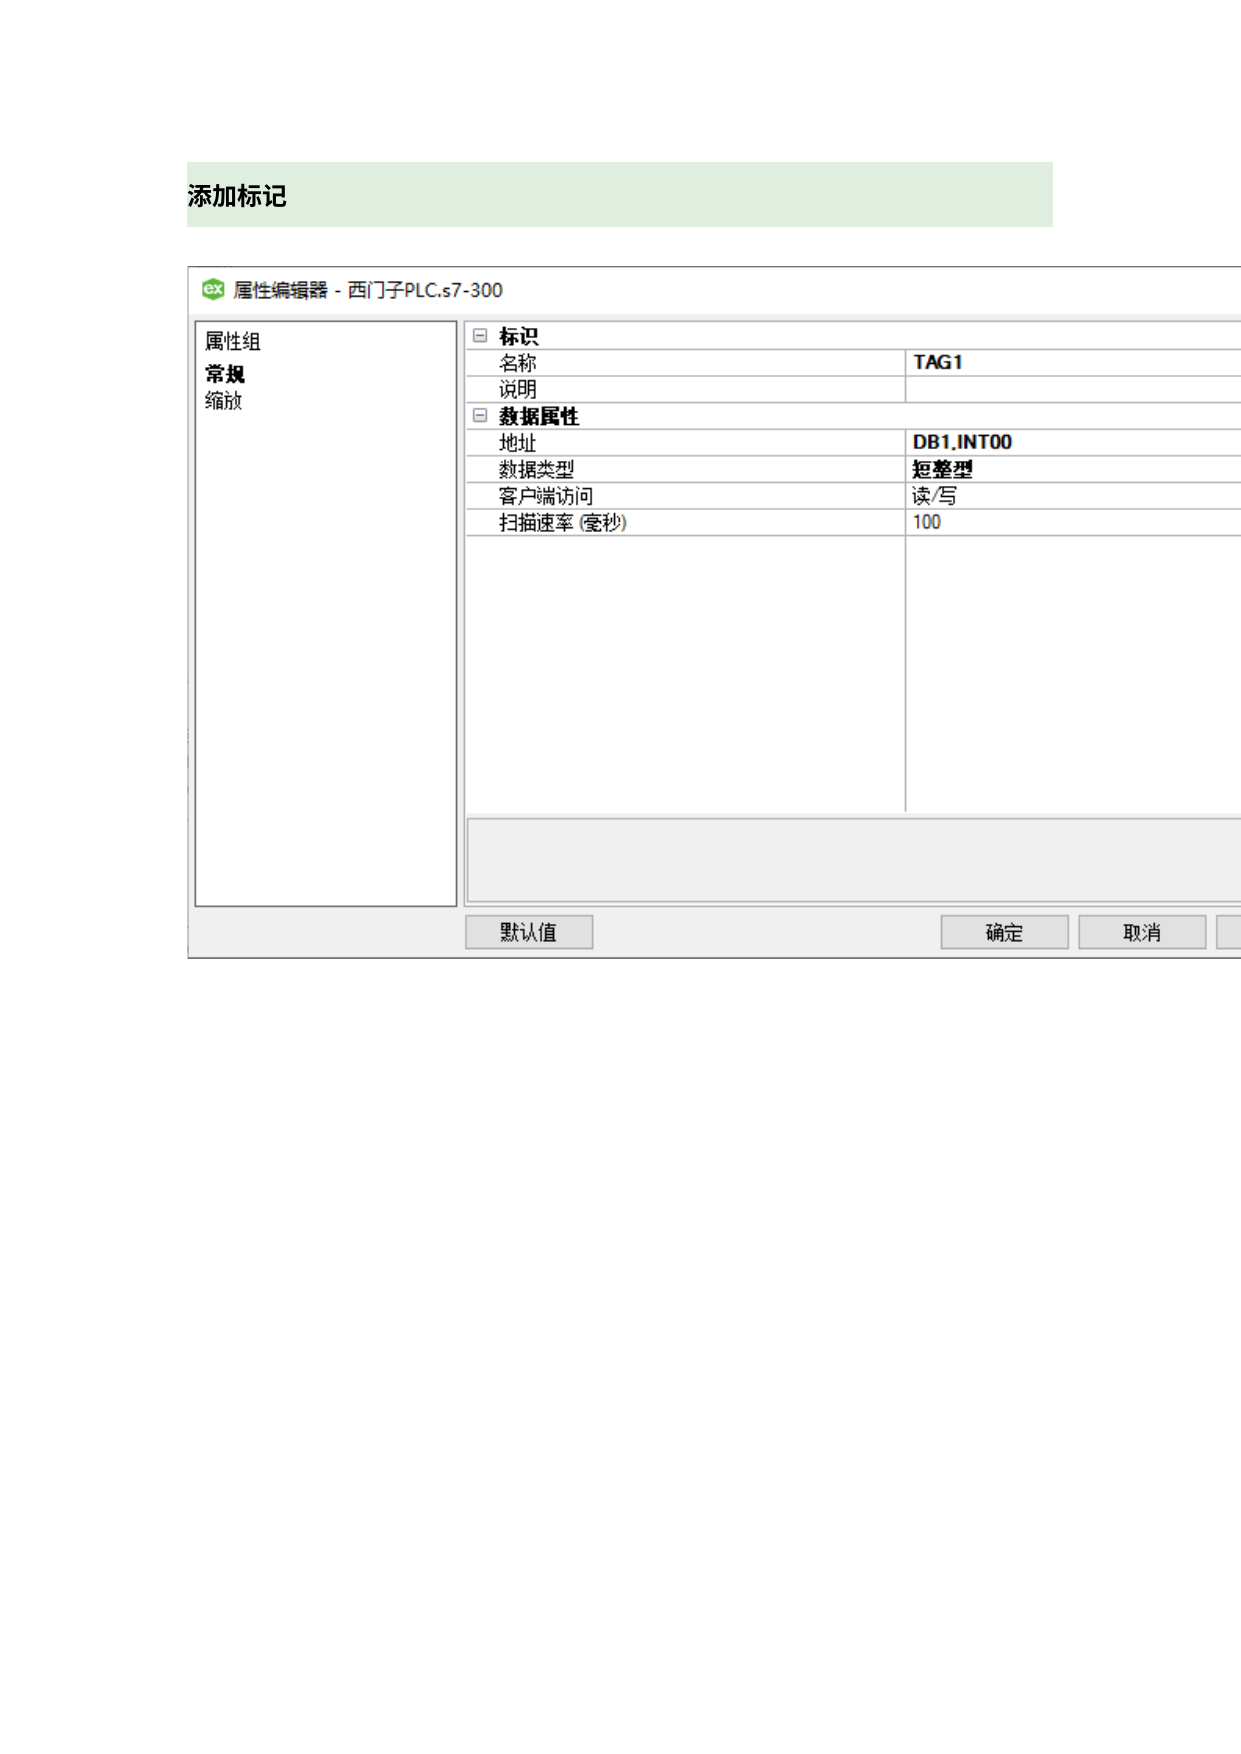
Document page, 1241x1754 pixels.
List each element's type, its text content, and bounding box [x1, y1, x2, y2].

subtitle 添加标记 [187, 162, 1053, 227]
picture [187, 266, 1241, 959]
